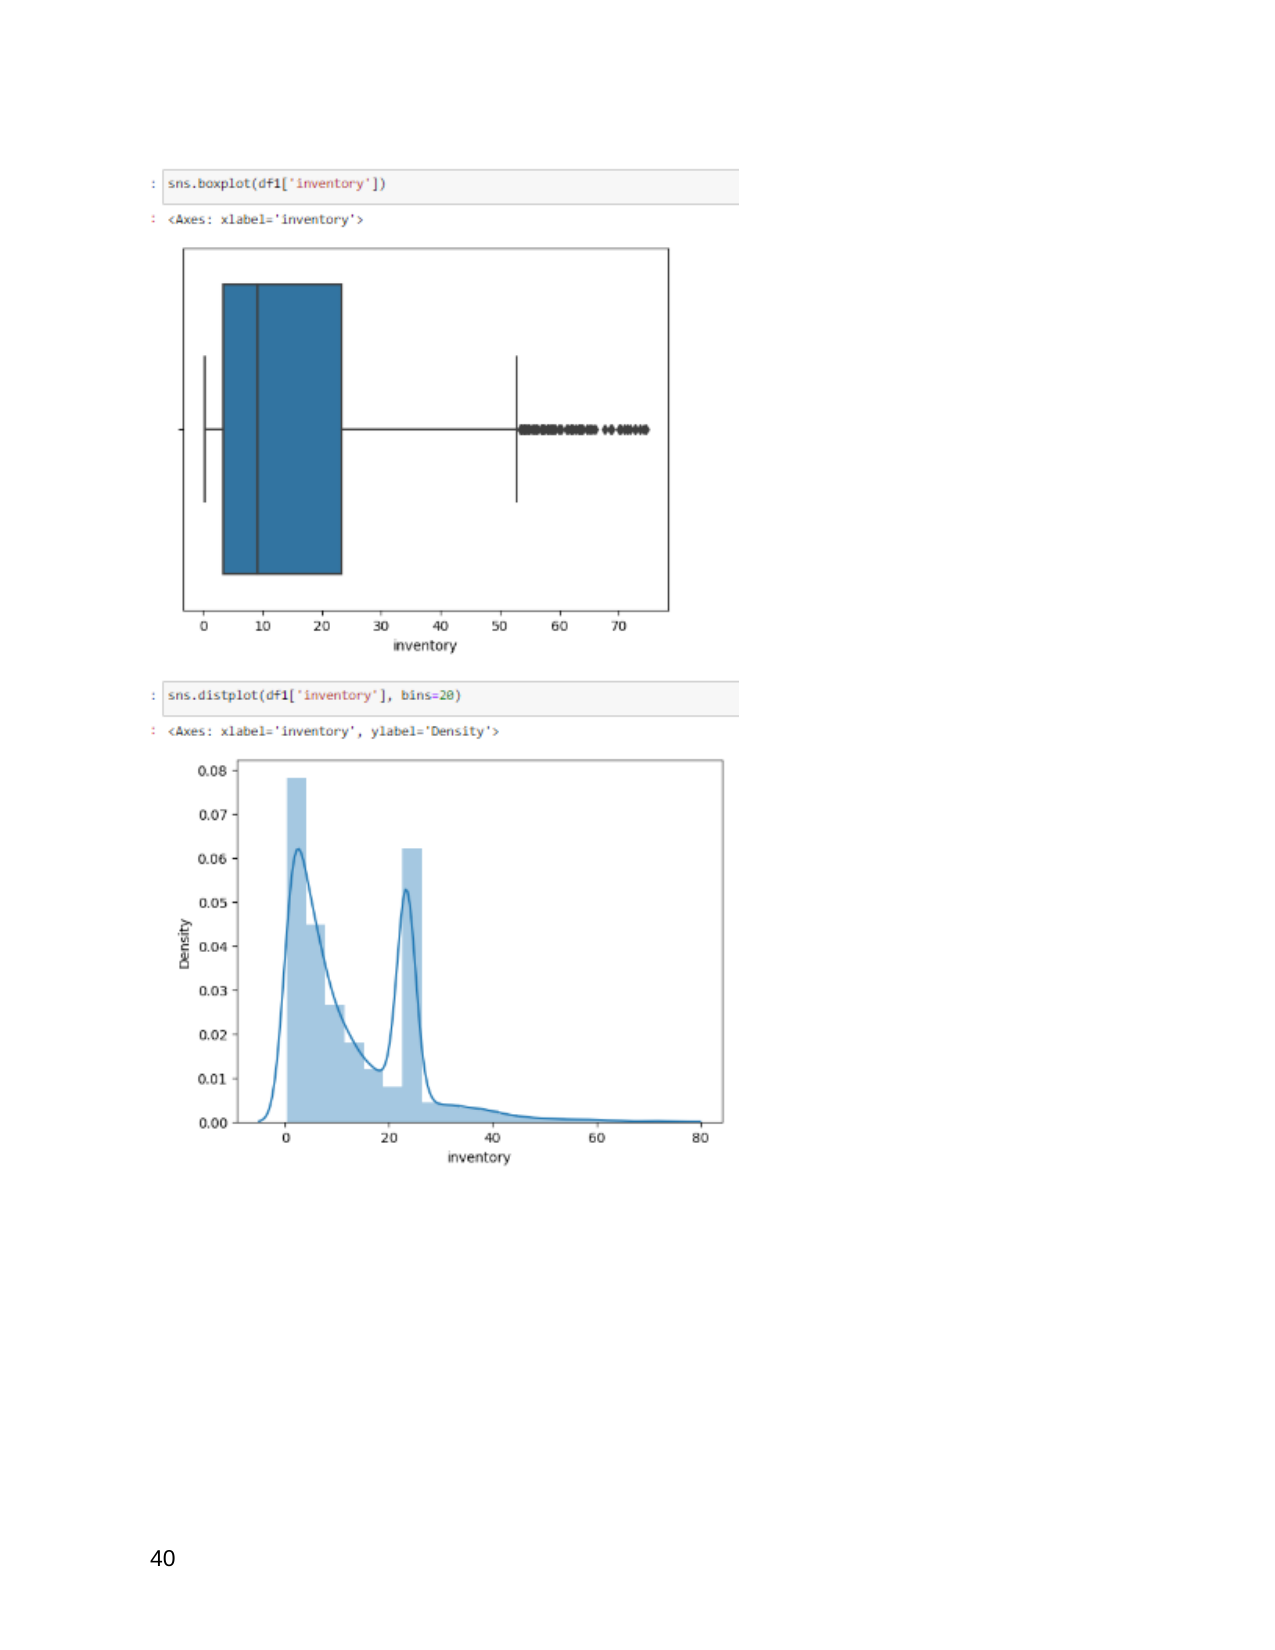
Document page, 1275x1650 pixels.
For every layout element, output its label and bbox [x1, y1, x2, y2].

picture [150, 150, 739, 1182]
